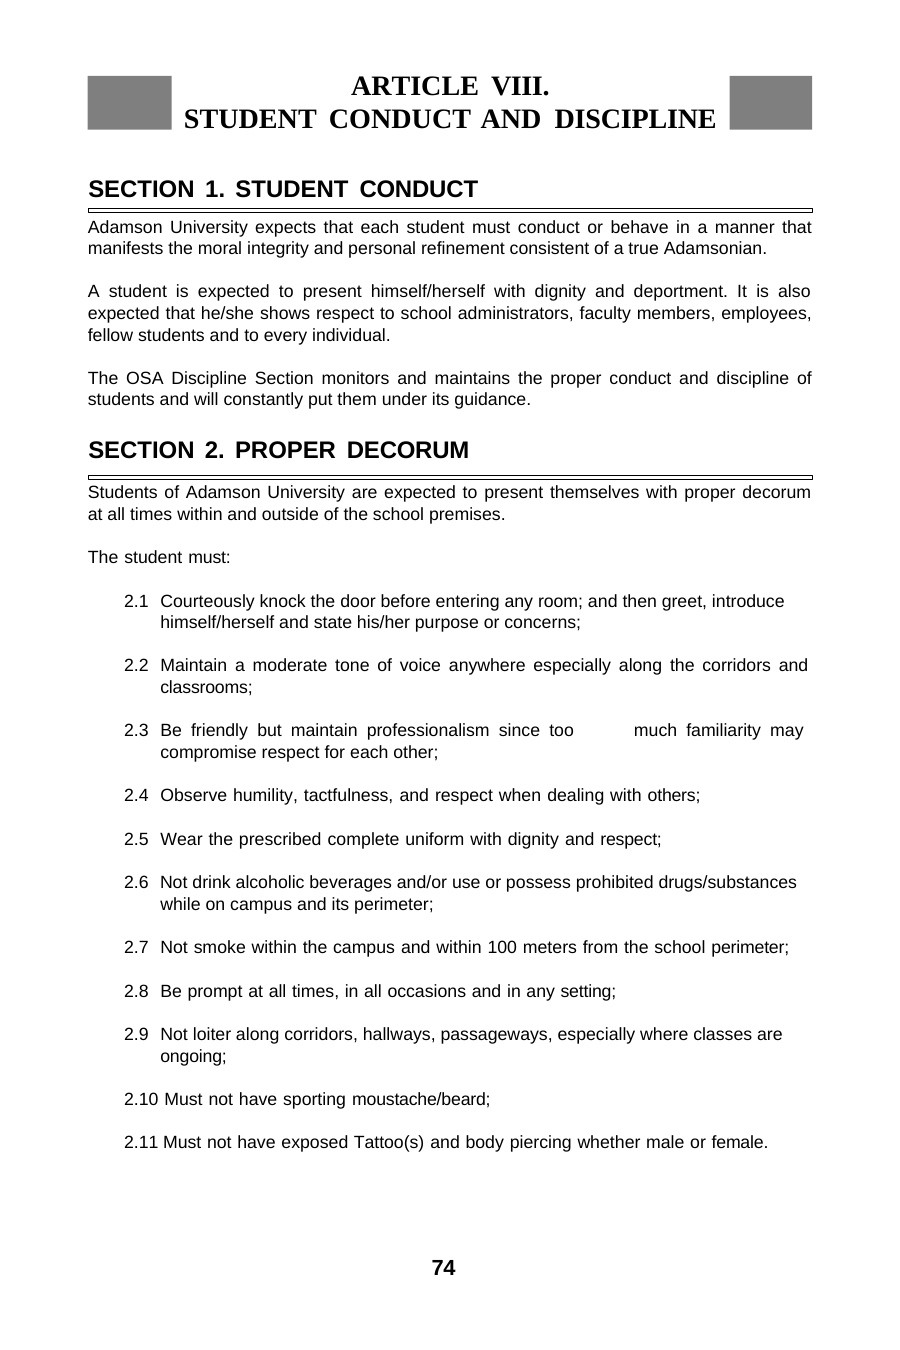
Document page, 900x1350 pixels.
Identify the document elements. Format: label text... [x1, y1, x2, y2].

list Maintain a moderate tone of voice anywhere especially along the corridors and classrooms; [124, 655, 812, 697]
subtitle SECTION 2. PROPER DECORUM [88, 436, 846, 464]
list Be friendly but maintain professionalism since too much familiarity may compromise respect for each other; [124, 720, 812, 762]
text Adamson University expects that each student must conduct or behave in a manner that manifests the moral integrity and personal refinement consistent of a true Adamsonian. [88, 216, 812, 258]
list Courteously knock the door before entering any room; and then greet, introduce himself/herself and state his/her purpose or concerns; [124, 590, 812, 632]
list Wear the prescribed complete uniform with dignity and respect; [124, 828, 846, 849]
list Must not have sporting moustache/beard; [124, 1089, 846, 1109]
list Not loiter along corridors, hallways, passageways, especially where classes are ongoing; [124, 1024, 812, 1066]
list Be prompt at all times, in all occasions and in any setting; [124, 980, 846, 1001]
subtitle ARTICLE VIII. [89, 69, 811, 101]
subtitle SECTION 1. STUDENT CONDUCT [88, 174, 846, 202]
list Must not have exposed Tattoo(s) and body piercing whether male or female. [124, 1132, 846, 1153]
text A student is expected to present himself/herself with dignity and deportment. It is also expected that he/she shows respect to school administrators, faculty members, employees, fellow students and to every individual. [88, 281, 812, 345]
list Not smoke within the campus and within 100 meters from the school perimeter; [124, 937, 846, 957]
list Not drink alcoholic beverages and/or use or possess prohibited drugs/substances while on campus and its perimeter; [124, 872, 812, 914]
text The student must: [88, 547, 846, 567]
text Students of Adamson University are expected to present themselves with proper decorum at all times within and outside of the school premises. [88, 482, 812, 524]
text STUDENT CONDUCT AND DISCIPLINE [89, 102, 811, 135]
text The OSA Discipline Section monitors and maintains the proper conduct and discipline of students and will constantly put them under its guidance. [88, 367, 812, 409]
list Observe humility, tactfulness, and respect when dealing with others; [124, 785, 846, 805]
